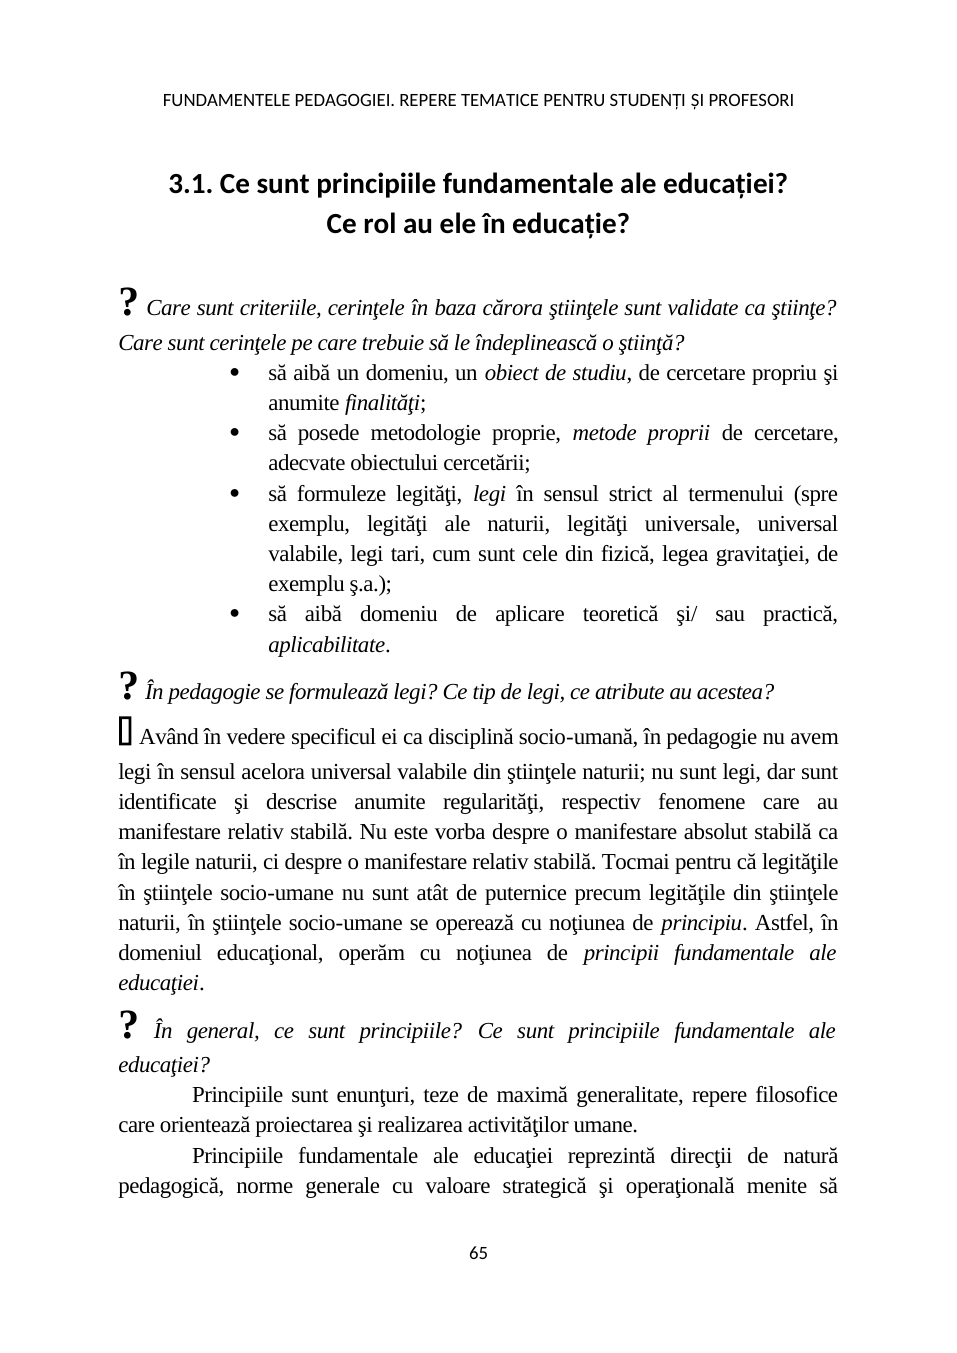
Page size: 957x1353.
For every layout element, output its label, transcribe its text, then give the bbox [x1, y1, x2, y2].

list să aibă domeniu de aplicare teoretică şi/ sau practică, aplicabilitate. [231, 600, 838, 657]
text ? În general, ce sunt principiile? Ce sunt principiile fundamentale ale educaţiei? [118, 999, 838, 1077]
subtitle 3.1. Ce sunt principiile fundamentale ale educaţiei? [118, 165, 838, 200]
text ? Care sunt criteriile, cerinţele în baza cărora ştiinţele sunt validate ca ştiinţe? Care sunt cerinţele pe care trebuie să le îndeplinească o ştiinţă? [118, 277, 838, 355]
list să aibă un domeniu, un obiect de studiu, de cercetare propriu şi anumite finalităţi; [231, 359, 838, 415]
list să formuleze legităţi, legi în sensul strict al termenului (spre exemplu, legităţi ale naturii, legităţi universale, universal valabile, legi tari, cum sunt cele din fizică, legea gravitaţiei, de exemplu ş.a.); [231, 479, 838, 597]
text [118, 1142, 838, 1198]
subtitle Ce rol au ele în educaţie? [118, 206, 838, 241]
text ? În pedagogie se formulează legi? Ce tip de legi, ce atribute au acestea? [118, 661, 838, 709]
text Având în vedere specificul ei ca disciplină socio-umană, în pedagogie nu avem legi în sensul acelora universal valabile din ştiinţele naturii; nu sunt legi, dar sunt identificate şi descrise anumite regularităţi, respectiv fenomene care au manifestare relativ stabilă. Nu este vorba despre o manifestare absolut stabilă ca în legile naturii, ci despre o manifestare relativ stabilă. Tocmai pentru că legităţile în ştiinţele socio-umane nu sunt atât de puternice precum legităţile din ştiinţele naturii, în ştiinţele socio-umane se operează cu noţiunea de principiu. Astfel, în domeniul educaţional, operăm cu noţiunea de principii fundamentale ale educaţiei. [118, 716, 838, 996]
list să posede metodologie proprie, metode proprii de cercetare, adecvate obiectului cercetării; [231, 419, 838, 476]
text Principiile sunt enunţuri, teze de maximă generalitate, repere filosofice care orientează proiectarea şi realizarea activităţilor umane. [118, 1081, 838, 1138]
